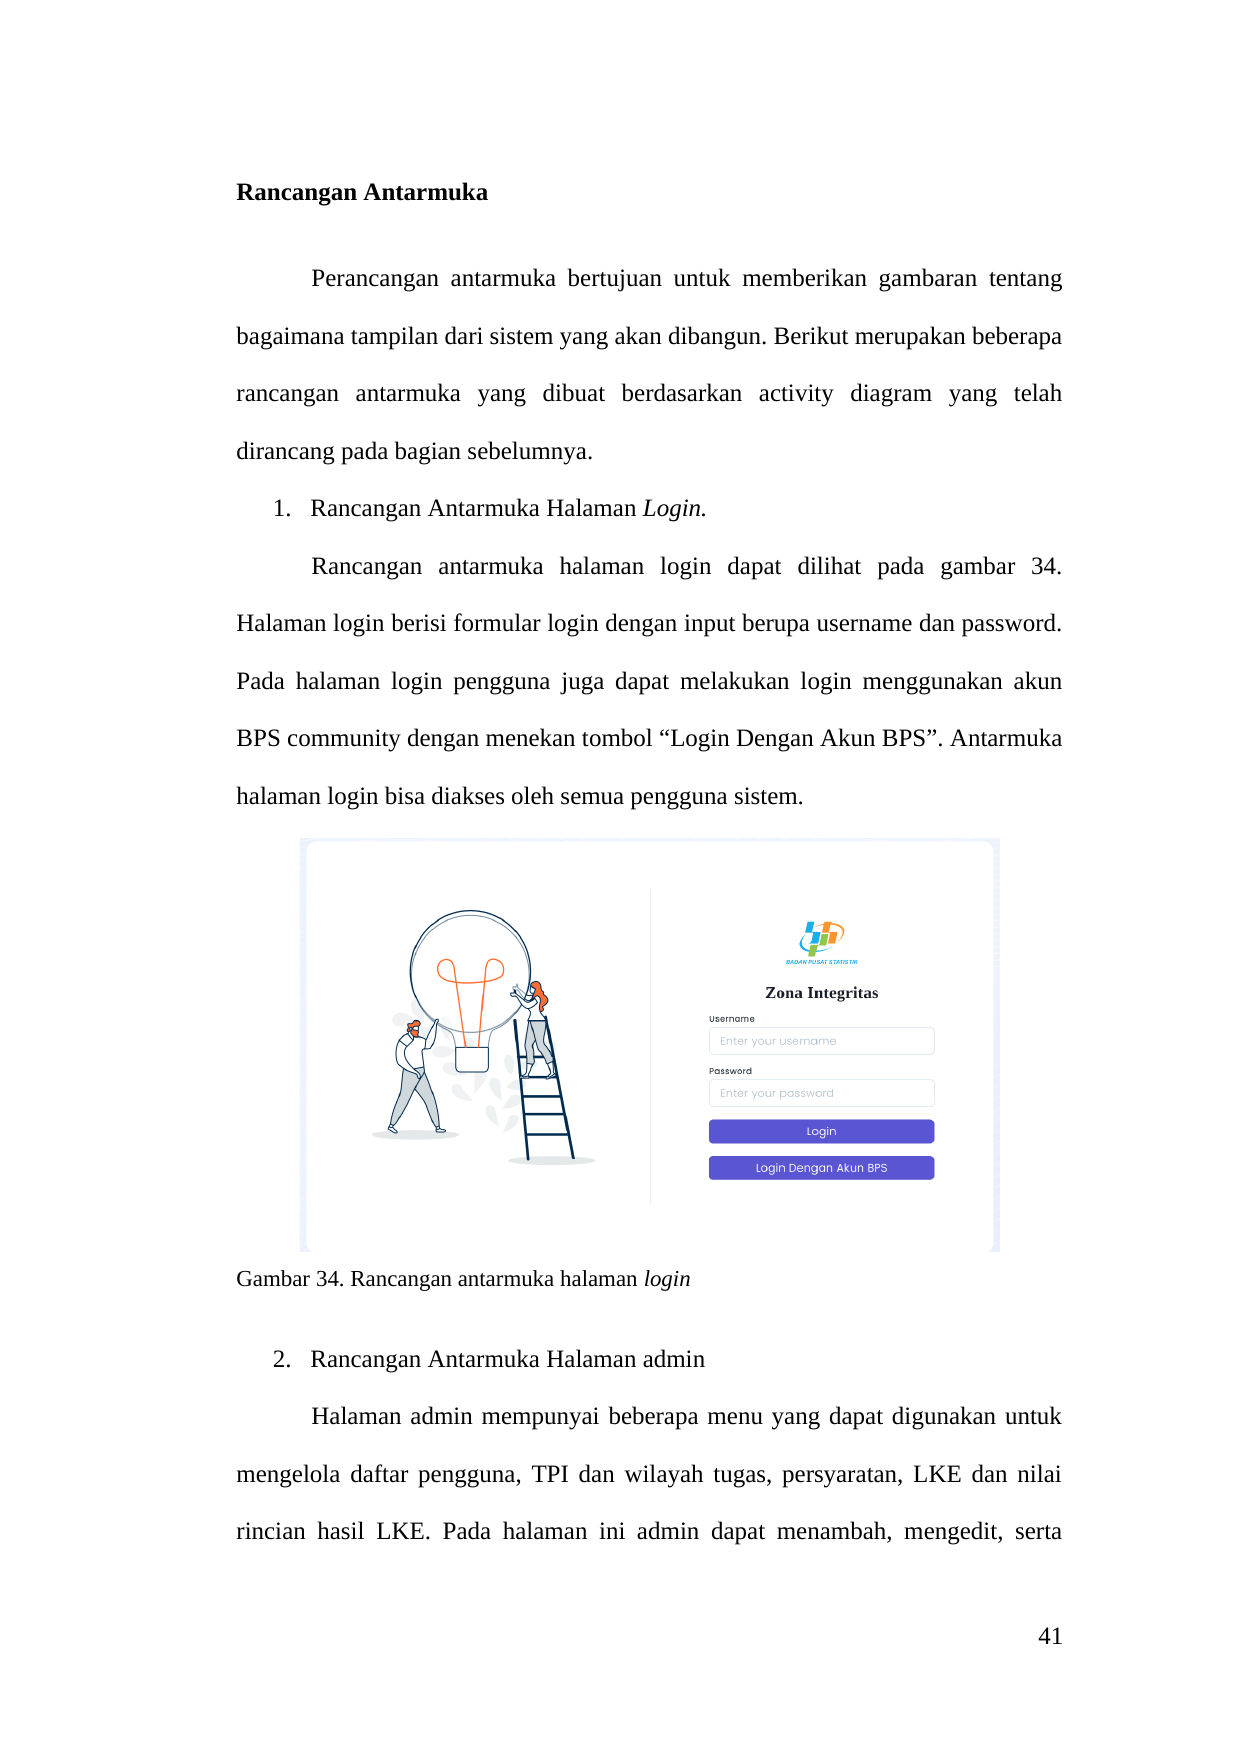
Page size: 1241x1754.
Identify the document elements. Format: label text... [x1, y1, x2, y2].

text Gambar 34. Rancangan antarmuka halaman login [236, 1265, 1063, 1291]
list Rancangan Antarmuka Halaman Login. [273, 493, 1063, 522]
picture [299, 838, 1000, 1252]
text Perancangan antarmuka bertujuan untuk memberikan gambaran tentang bagaimana tampilan dari sistem yang akan dibangun. Berikut merupakan beberapa rancangan antarmuka yang dibuat berdasarkan activity diagram yang telah dirancang pada bagian sebelumnya. [236, 263, 1063, 465]
list Rancangan Antarmuka Halaman admin [273, 1344, 1063, 1373]
text Rancangan antarmuka halaman login dapat dilihat pada gambar 34. Halaman login berisi formular login dengan input berupa username dan password. Pada halaman login pengguna juga dapat melakukan login menggunakan akun BPS community dengan menekan tombol “Login Dengan Akun BPS”. Antarmuka halaman login bisa diakses oleh semua pengguna sistem. [236, 551, 1063, 810]
text Rancangan Antarmuka [236, 177, 1063, 206]
